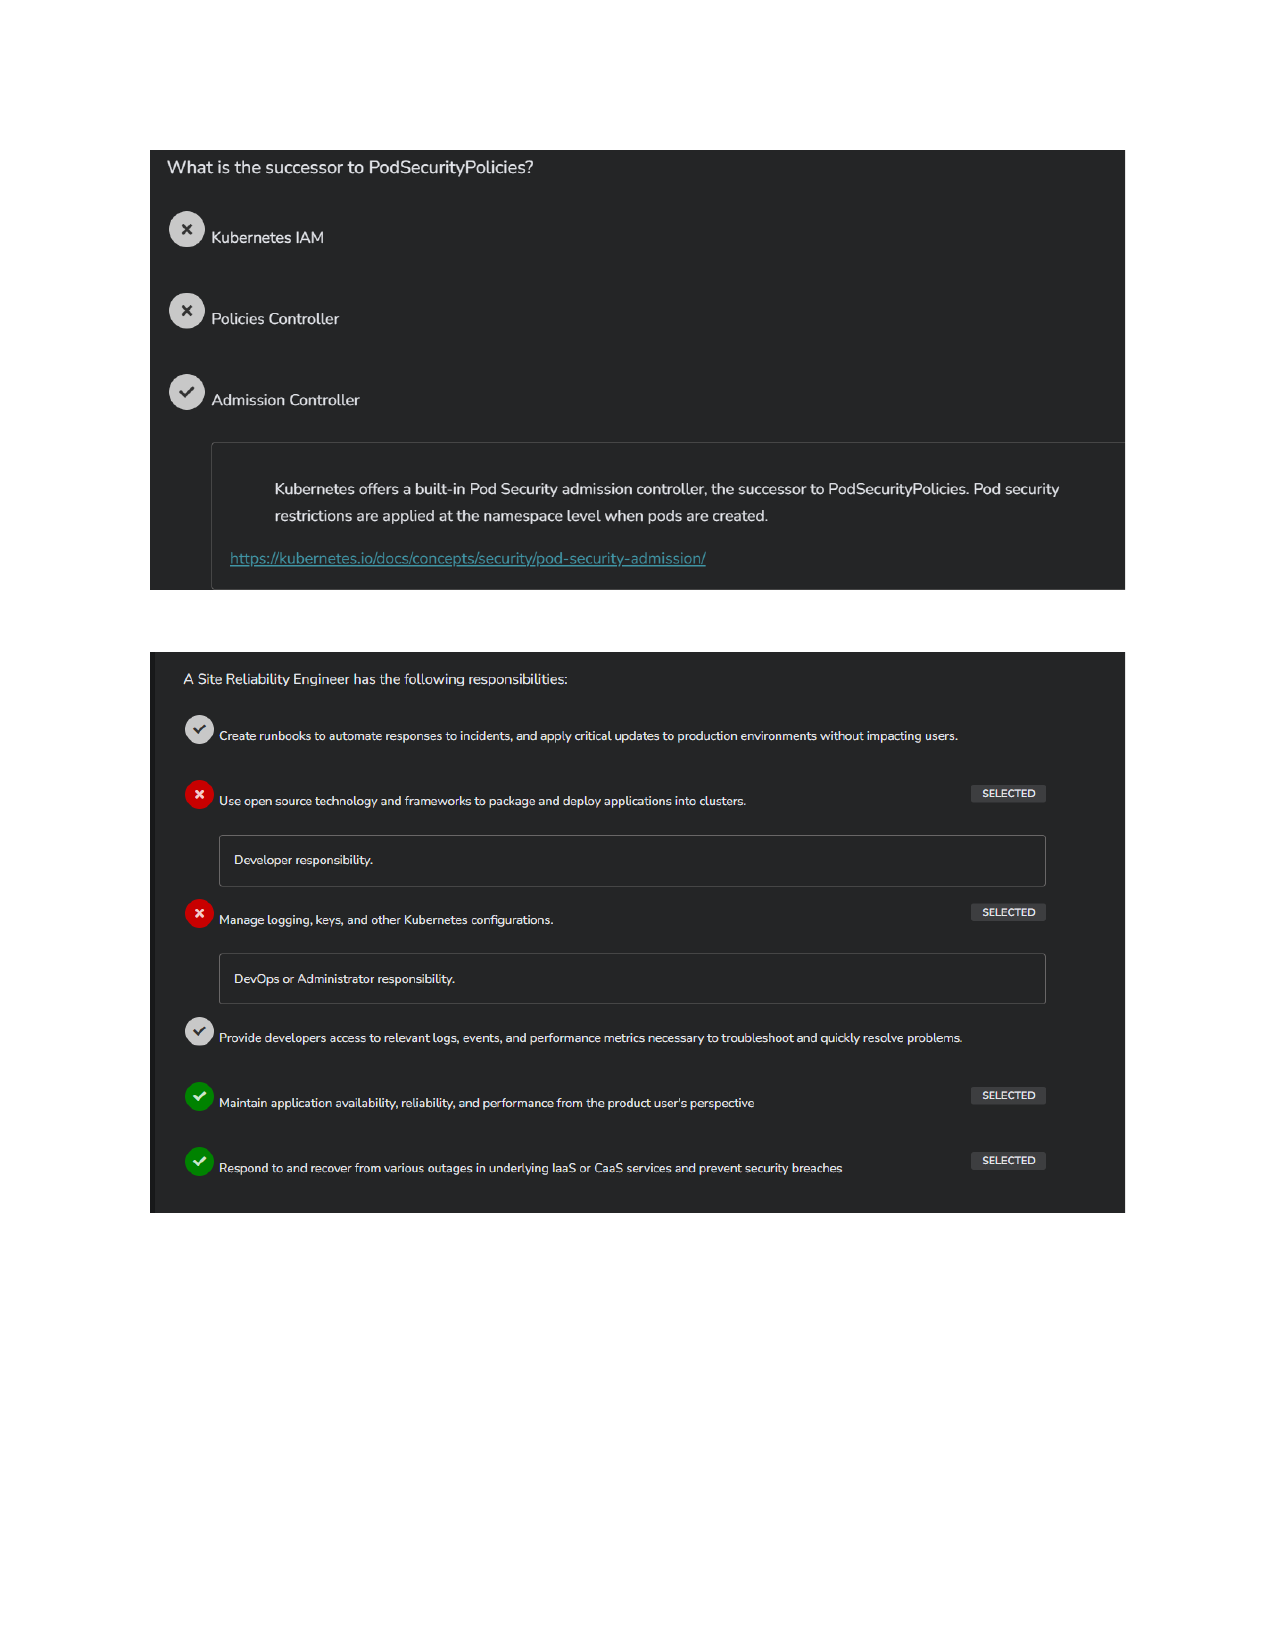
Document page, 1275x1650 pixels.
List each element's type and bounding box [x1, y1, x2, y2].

picture [150, 150, 1125, 590]
picture [150, 652, 1125, 1213]
